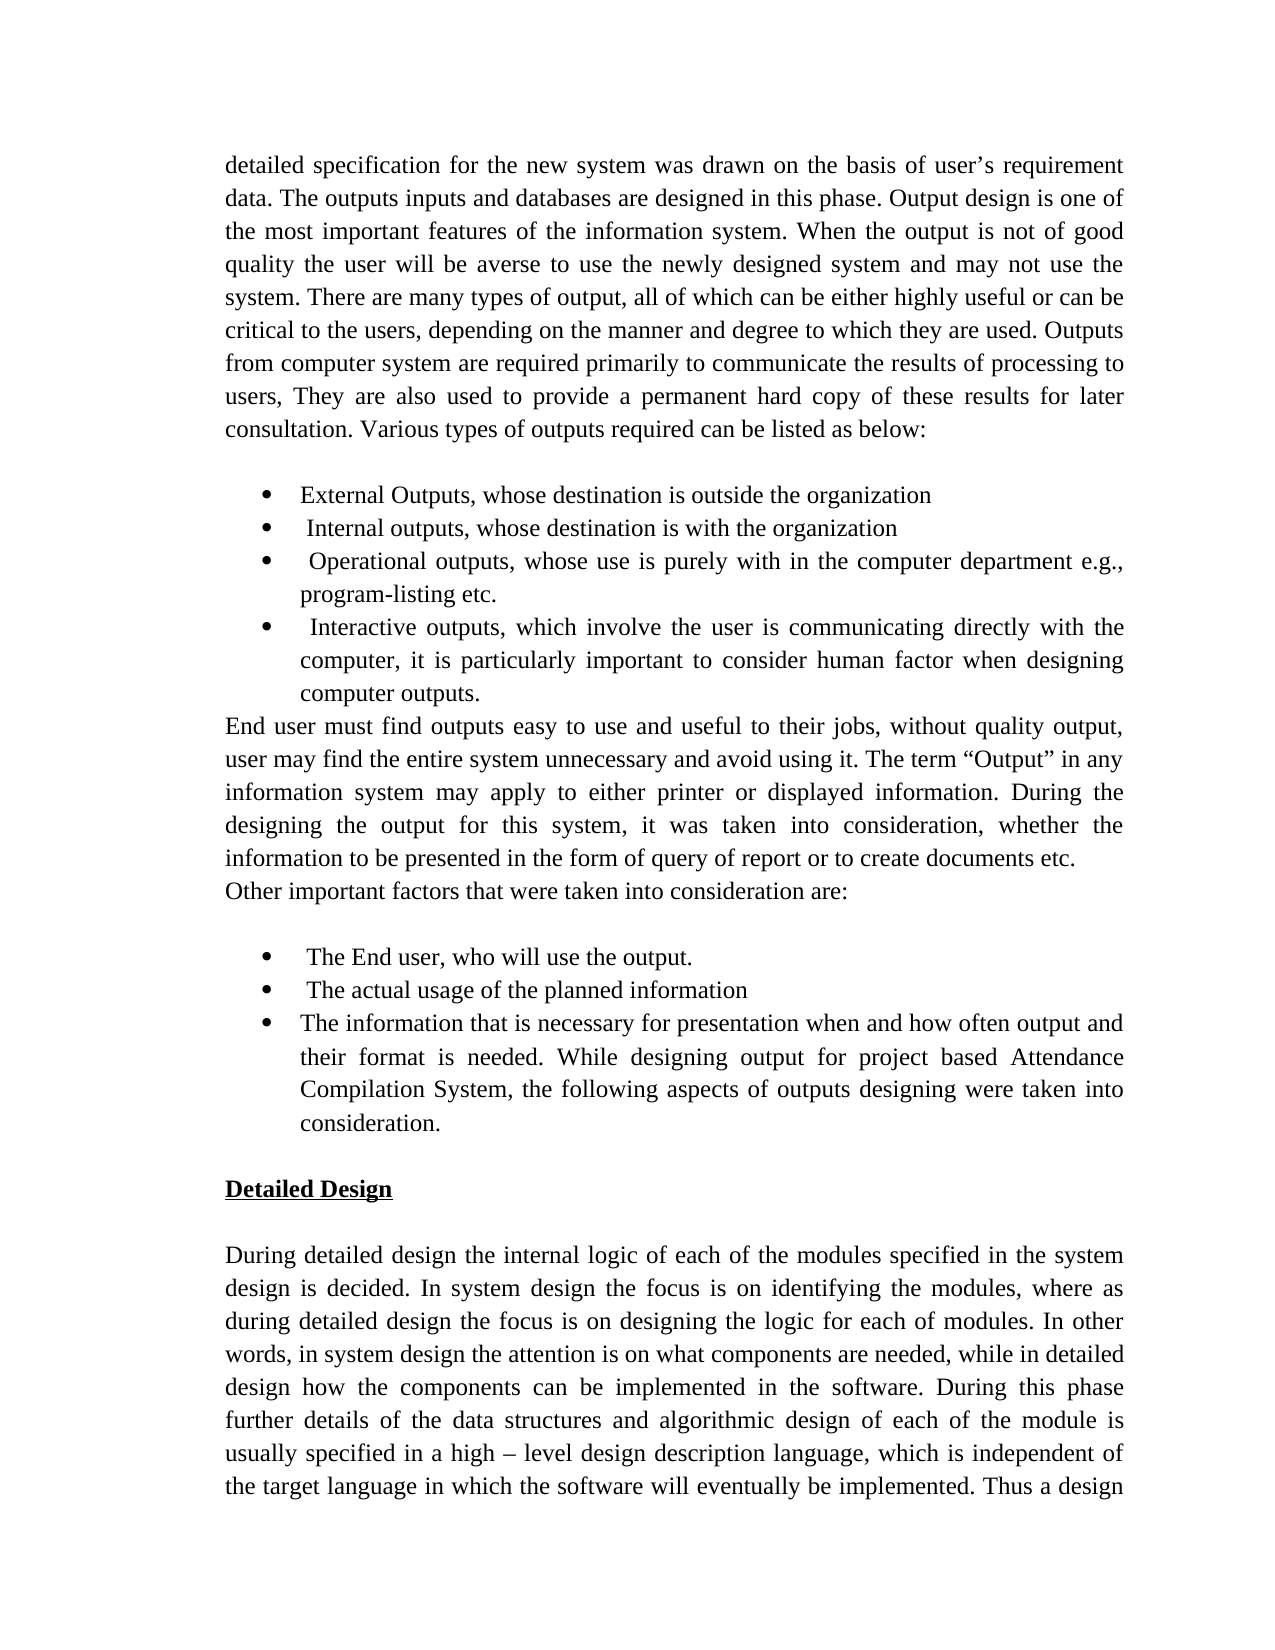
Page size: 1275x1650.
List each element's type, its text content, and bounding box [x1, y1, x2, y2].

list External Outputs, whose destination is outside the organization [262, 480, 1125, 509]
list Operational outputs, whose use is purely with in the computer department e.g., program-listing etc. [262, 546, 1125, 608]
list Detailed Design [225, 1174, 1125, 1202]
list Other important factors that were taken into consideration are: [225, 876, 1125, 905]
list The End user, who will use the output. [262, 942, 1125, 971]
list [225, 1240, 1125, 1499]
list The actual usage of the planned information [262, 976, 1125, 1004]
list Interactive outputs, which involve the user is communicating directly with the computer, it is particularly important to consider human factor when designing computer outputs. [262, 612, 1125, 707]
list End user must find outputs easy to use and useful to their jobs, without quality output, user may find the entire system unnecessary and avoid using it. The term “Output” in any information system may apply to either printer or displayed information. During the designing the output for this system, it was taken into consideration, whether the information to be presented in the form of query of report or to create documents etc. [225, 711, 1125, 872]
list Internal outputs, whose destination is with the organization [262, 513, 1125, 542]
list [225, 150, 1125, 443]
list The information that is necessary for presentation when and how often output and their format is needed. While designing output for project based Attendance Compilation System, the following aspects of outputs designing were taken into consideration. [262, 1008, 1125, 1136]
